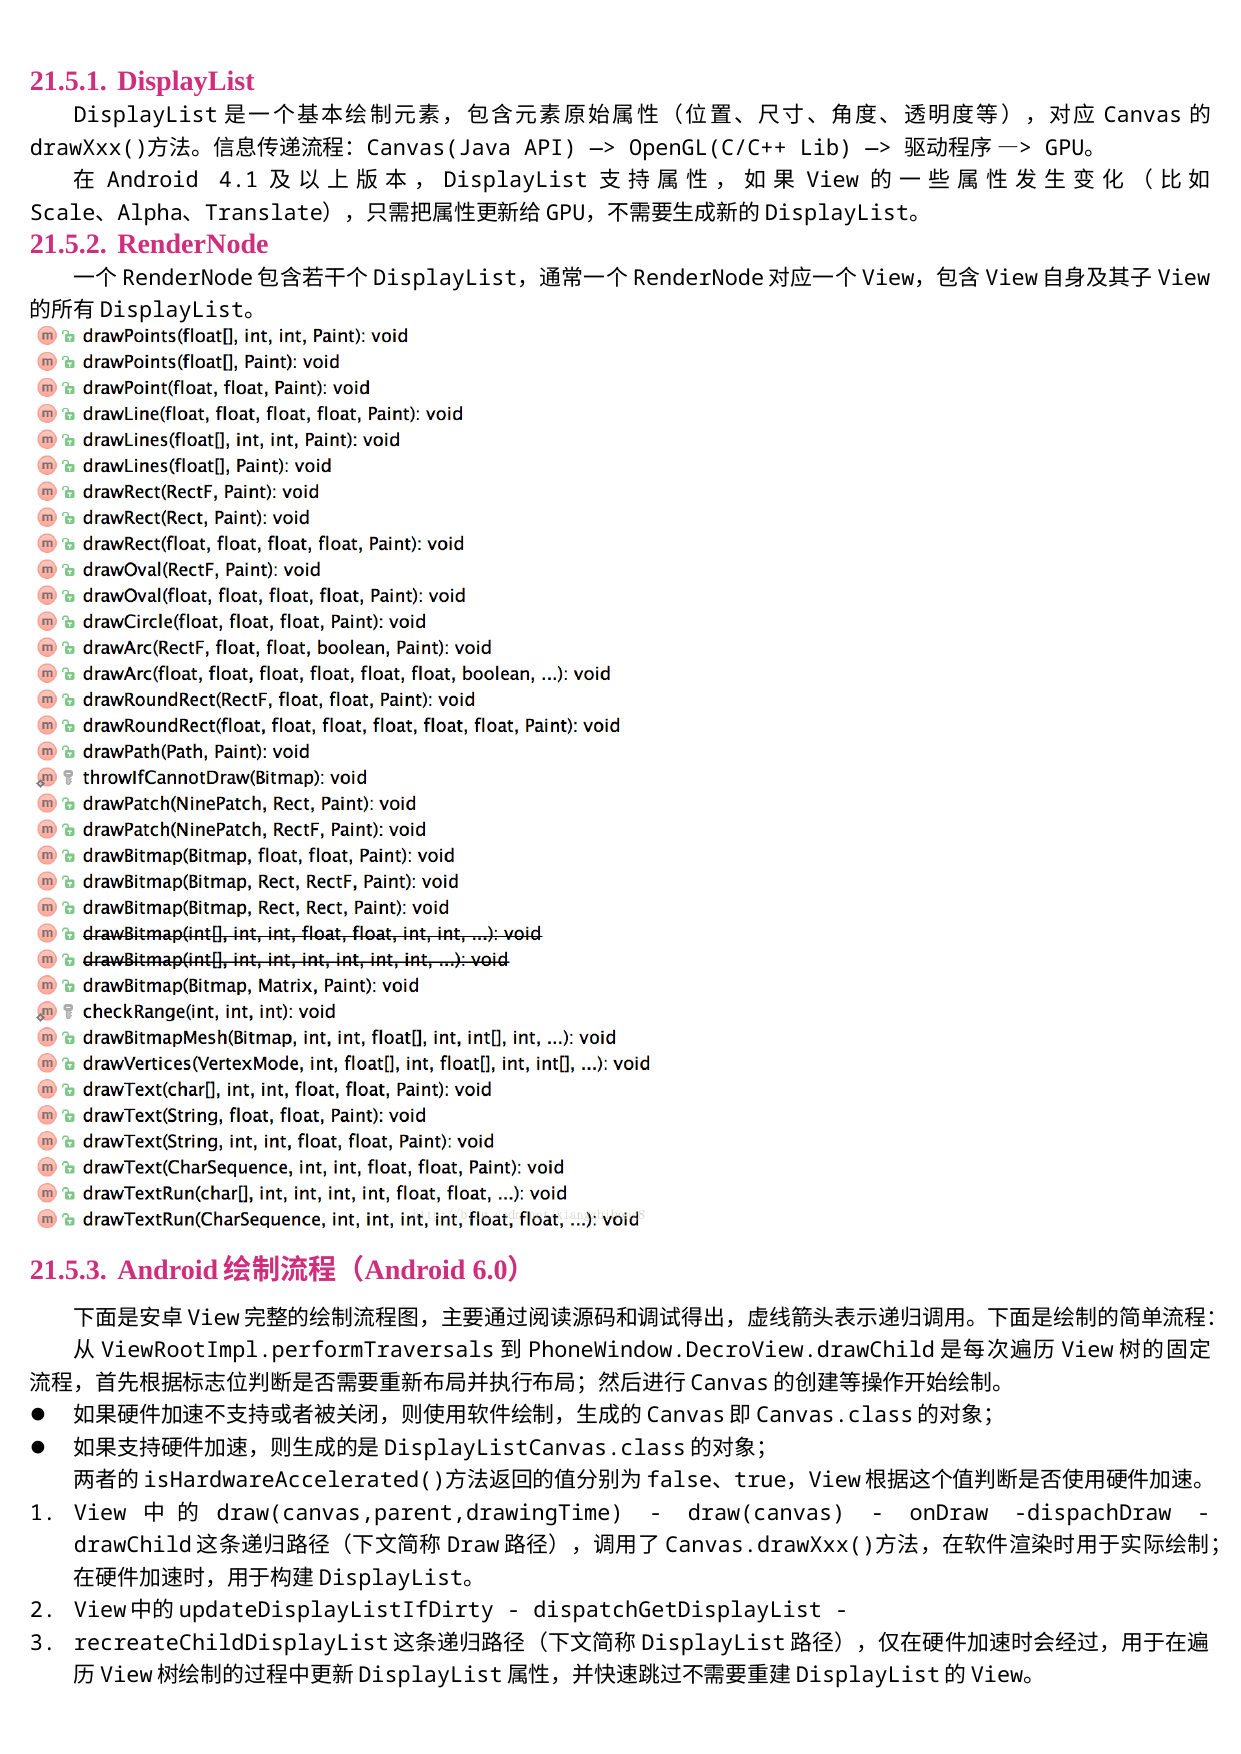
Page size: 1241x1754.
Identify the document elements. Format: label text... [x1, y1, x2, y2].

list recreateChildDisplayList这条递归路径（下文简称DisplayList路径），仅在硬件加速时会经过，用于在遍历View树绘制的过程中更新DisplayList属性，并快速跳过不需要重建DisplayList的View。 [29, 1624, 1211, 1689]
list 如果支持硬件加速，则生成的是DisplayListCanvas.class的对象； [29, 1429, 1211, 1462]
subtitle Android绘制流程（Android 6.0） [29, 1234, 1211, 1299]
list View中的updateDisplayListIfDirty - dispatchGetDisplayList - [29, 1592, 1211, 1624]
subtitle DisplayList [29, 64, 1211, 97]
text 下面是安卓View完整的绘制流程图，主要通过阅读源码和调试得出，虚线箭头表示递归调用。下面是绘制的简单流程： [29, 1299, 1211, 1332]
list DisplayList是一个基本绘制元素，包含元素原始属性（位置、尺寸、角度、透明度等），对应Canvas的drawXxx()方法。信息传递流程：Canvas(Java API) —> OpenGL(C/C++ Lib) —> 驱动程序 —> GPU。 [29, 97, 1211, 162]
text 两者的isHardwareAccelerated()方法返回的值分别为false、true，View根据这个值判断是否使用硬件加速。 [29, 1462, 1211, 1494]
text 从ViewRootImpl.performTraversals到PhoneWindow.DecroView.drawChild是每次遍历View树的固定流程，首先根据标志位判断是否需要重新布局并执行布局；然后进行Canvas的创建等操作开始绘制。 [29, 1332, 1211, 1397]
list View中的draw(canvas,parent,drawingTime) - draw(canvas) - onDraw -dispachDraw -drawChild这条递归路径（下文简称Draw路径），调用了Canvas.drawXxx()方法，在软件渲染时用于实际绘制；在硬件加速时，用于构建DisplayList。 [29, 1494, 1211, 1592]
list 在Android 4.1及以上版本，DisplayList支持属性，如果View的一些属性发生变化（比如Scale、Alpha、Translate），只需把属性更新给GPU，不需要生成新的DisplayList。 [29, 162, 1211, 227]
subtitle RenderNode [29, 227, 1211, 259]
picture [29, 324, 653, 1228]
list 一个RenderNode包含若干个DisplayList，通常一个RenderNode对应一个View，包含View自身及其子View的所有DisplayList。 [29, 259, 1211, 324]
list 如果硬件加速不支持或者被关闭，则使用软件绘制，生成的Canvas即Canvas.class的对象； [29, 1397, 1211, 1429]
